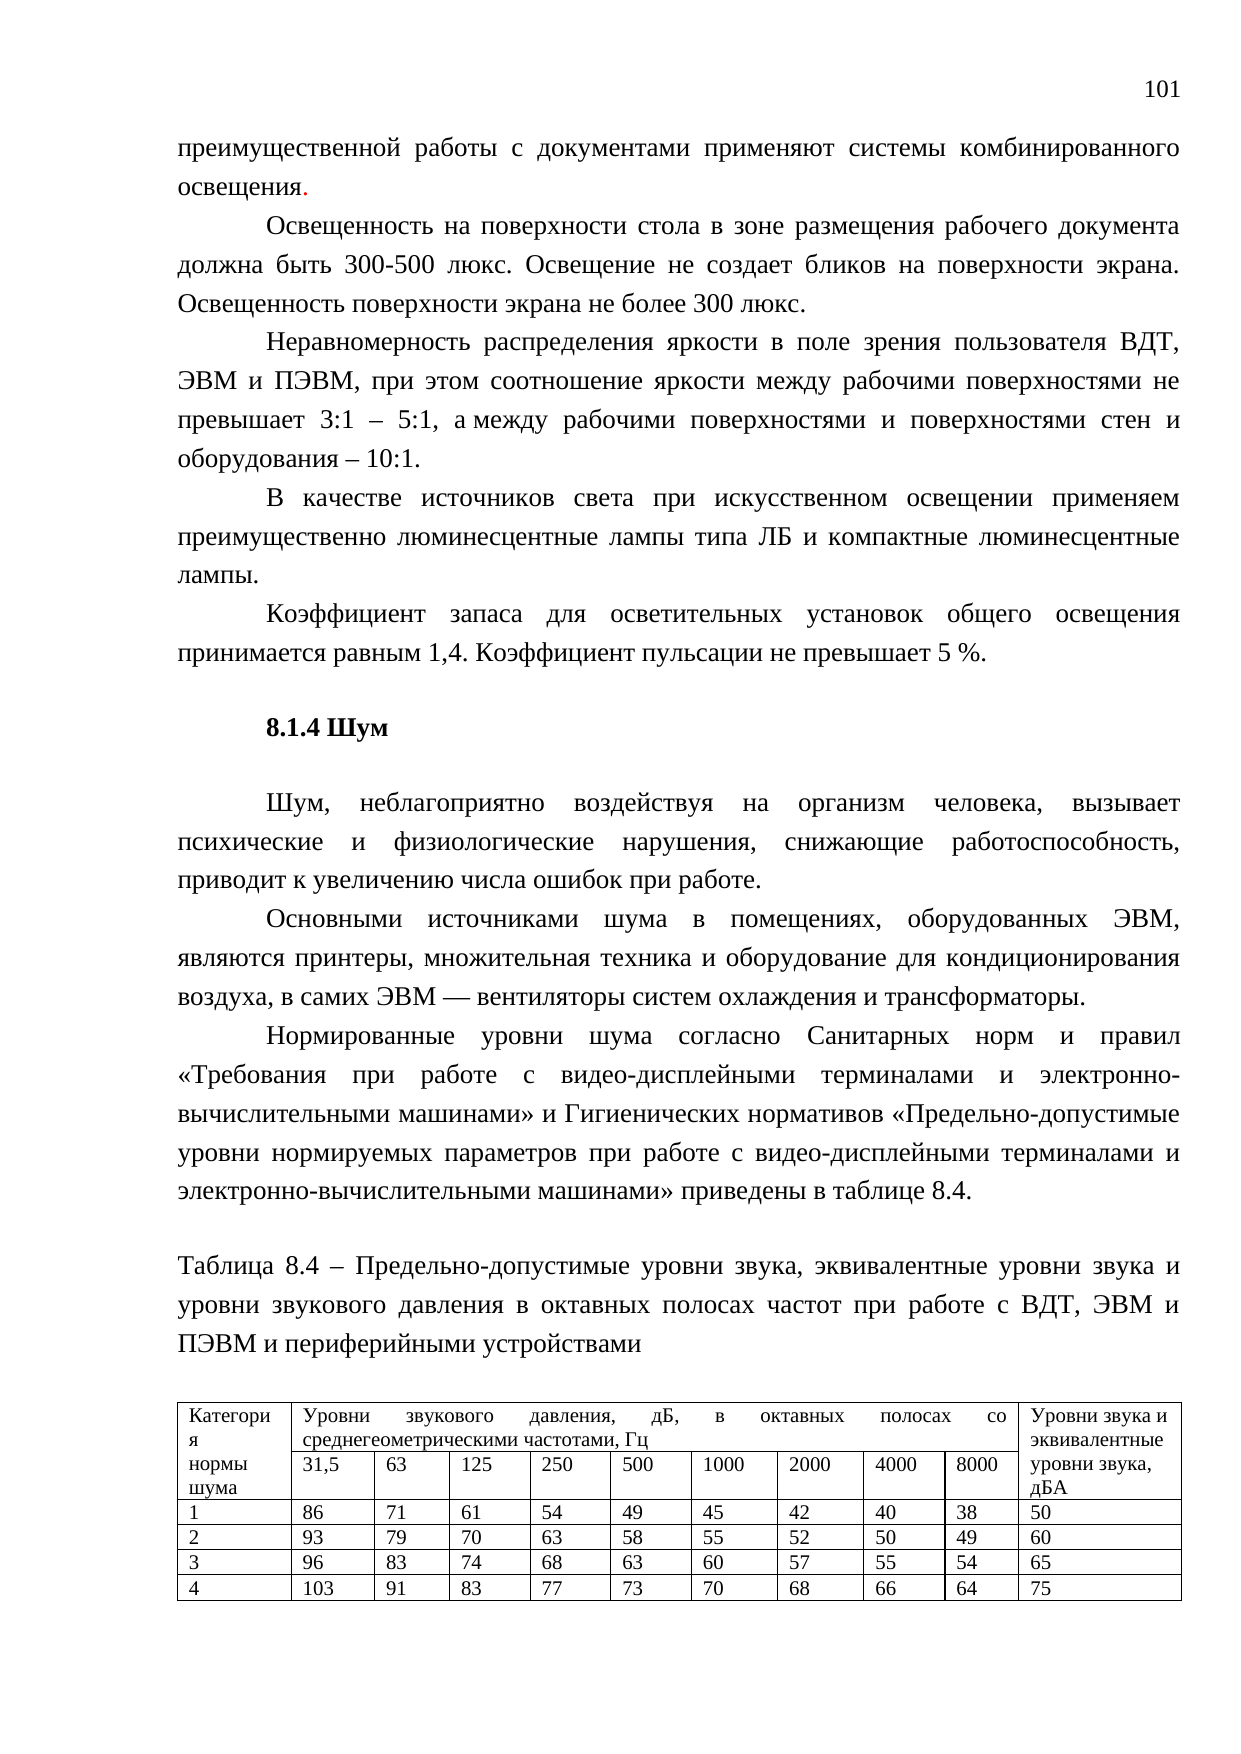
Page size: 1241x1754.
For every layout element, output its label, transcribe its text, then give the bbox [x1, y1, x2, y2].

table_cell 2 [178, 1525, 291, 1549]
table_cell 71 [375, 1500, 449, 1524]
table_cell 8000 [946, 1452, 1018, 1499]
table_cell 65 [1019, 1550, 1181, 1574]
table_cell 91 [375, 1575, 449, 1599]
table_cell 57 [778, 1550, 863, 1574]
table_cell 61 [450, 1500, 530, 1524]
table_cell 63 [611, 1550, 691, 1574]
table_cell 54 [946, 1550, 1018, 1574]
table_cell 70 [450, 1525, 530, 1549]
table_cell 40 [864, 1500, 944, 1524]
table_cell 500 [611, 1452, 691, 1499]
table_cell 73 [611, 1575, 691, 1599]
table_cell 86 [292, 1500, 374, 1524]
table_cell 64 [946, 1575, 1018, 1599]
table_cell 2000 [778, 1452, 863, 1499]
table_cell 38 [946, 1500, 1018, 1524]
table_cell 1 [178, 1500, 291, 1524]
table_cell 63 [531, 1525, 610, 1549]
text 8.1.4 Шум [177, 711, 1181, 742]
table_cell 75 [1019, 1575, 1181, 1599]
text Коэффициент запаса для осветительных установок общего освещения принимается равным 1,4. Коэффициент пульсации не превышает 5 %. [177, 597, 1181, 667]
table_cell 49 [611, 1500, 691, 1524]
table_cell 4 [178, 1575, 291, 1599]
table_cell 93 [292, 1525, 374, 1549]
text Таблица 8.4 – Предельно-допустимые уровни звука, эквивалентные уровни звука и уровни звукового давления в октавных полосах частот при работе с ВДТ, ЭВМ и ПЭВМ и периферийными устройствами [177, 1249, 1181, 1358]
table_cell 31,5 [292, 1452, 374, 1499]
table_cell 83 [375, 1550, 449, 1574]
table_cell 42 [778, 1500, 863, 1524]
table_cell 45 [692, 1500, 777, 1524]
table_cell 60 [1019, 1525, 1181, 1549]
text В качестве источников света при искусственном освещении применяем преимущественно люминесцентные лампы типа ЛБ и компактные люминесцентные лампы. [177, 481, 1181, 590]
table_cell 66 [864, 1575, 944, 1599]
table_cell 68 [531, 1550, 610, 1574]
table_cell 49 [946, 1525, 1018, 1549]
table_cell 70 [692, 1575, 777, 1599]
table_cell 63 [375, 1452, 449, 1499]
table_cell 54 [531, 1500, 610, 1524]
table_cell 125 [450, 1452, 530, 1499]
table_cell 250 [531, 1452, 610, 1499]
table_cell 103 [292, 1575, 374, 1599]
table_cell 50 [864, 1525, 944, 1549]
table_cell 52 [778, 1525, 863, 1549]
text Шум, неблагоприятно воздействуя на организм человека, вызывает психические и физиологические нарушения, снижающие работоспособность, приводит к увеличению числа ошибок при работе. [177, 786, 1181, 895]
table_header Категория нормы шума [178, 1403, 291, 1499]
table_header Уровни звука и эквивалентные уровни звука, дБА [1019, 1403, 1181, 1499]
table_cell 83 [450, 1575, 530, 1599]
table_header Уровни звукового давления, дБ, в октавных полосах со среднегеометрическими частотами, Гц [292, 1403, 1018, 1451]
text Основными источниками шума в помещениях, оборудованных ЭВМ, являются принтеры, множительная техника и оборудование для кондиционирования воздуха, в самих ЭВМ — вентиляторы систем охлаждения и трансформаторы. [177, 902, 1181, 1011]
table_cell 60 [692, 1550, 777, 1574]
table_cell 50 [1019, 1500, 1181, 1524]
table_cell 77 [531, 1575, 610, 1599]
text Нормированные уровни шума согласно Санитарных норм и правил «Требования при работе с видео-дисплейными терминалами и электронно-вычислительными машинами» и Гигиенических нормативов «Предельно-допустимые уровни нормируемых параметров при работе с видео-дисплейными терминалами и электронно-вычислительными машинами» приведены в таблице 8.4. [177, 1019, 1181, 1206]
table_cell 96 [292, 1550, 374, 1574]
text Неравномерность распределения яркости в поле зрения пользователя ВДТ, ЭВМ и ПЭВМ, при этом соотношение яркости между рабочими поверхностями не превышает 3:1 – 5:1, а между рабочими поверхностями и поверхностями стен и оборудования – 10:1. [177, 326, 1181, 473]
text Освещенность на поверхности стола в зоне размещения рабочего документа должна быть 300-500 люкс. Освещение не создает бликов на поверхности экрана. Освещенность поверхности экрана не более 300 люкс. [177, 209, 1181, 318]
table_cell 79 [375, 1525, 449, 1549]
table_cell 55 [692, 1525, 777, 1549]
table_cell 55 [864, 1550, 944, 1574]
table_cell 1000 [692, 1452, 777, 1499]
table_cell 58 [611, 1525, 691, 1549]
table_cell 4000 [864, 1452, 944, 1499]
table_cell 68 [778, 1575, 863, 1599]
table_cell 74 [450, 1550, 530, 1574]
table_cell 3 [178, 1550, 291, 1574]
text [177, 131, 1181, 201]
